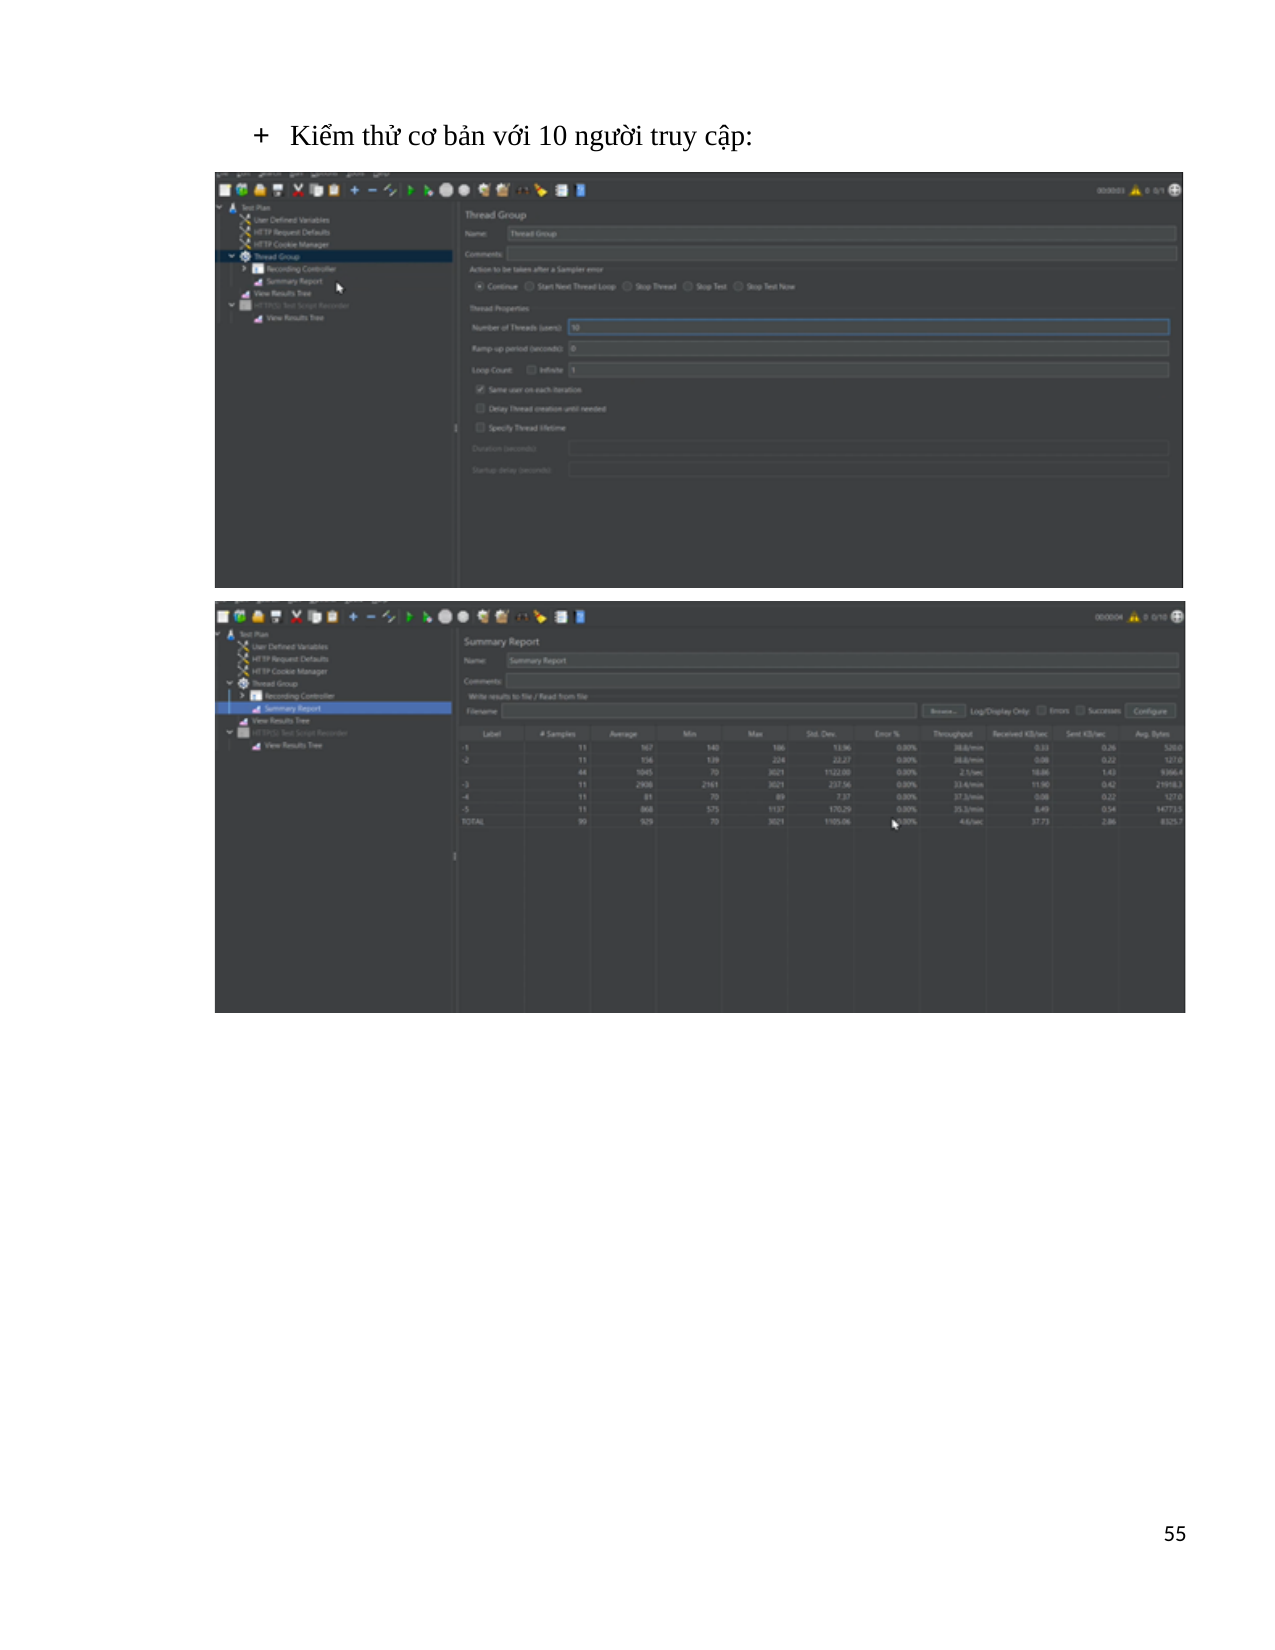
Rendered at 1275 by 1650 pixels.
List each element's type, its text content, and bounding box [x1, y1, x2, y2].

picture [214, 172, 1184, 588]
picture [214, 601, 1186, 1013]
list Kiểm thử cơ bản với 10 người truy cập: [252, 118, 1186, 154]
